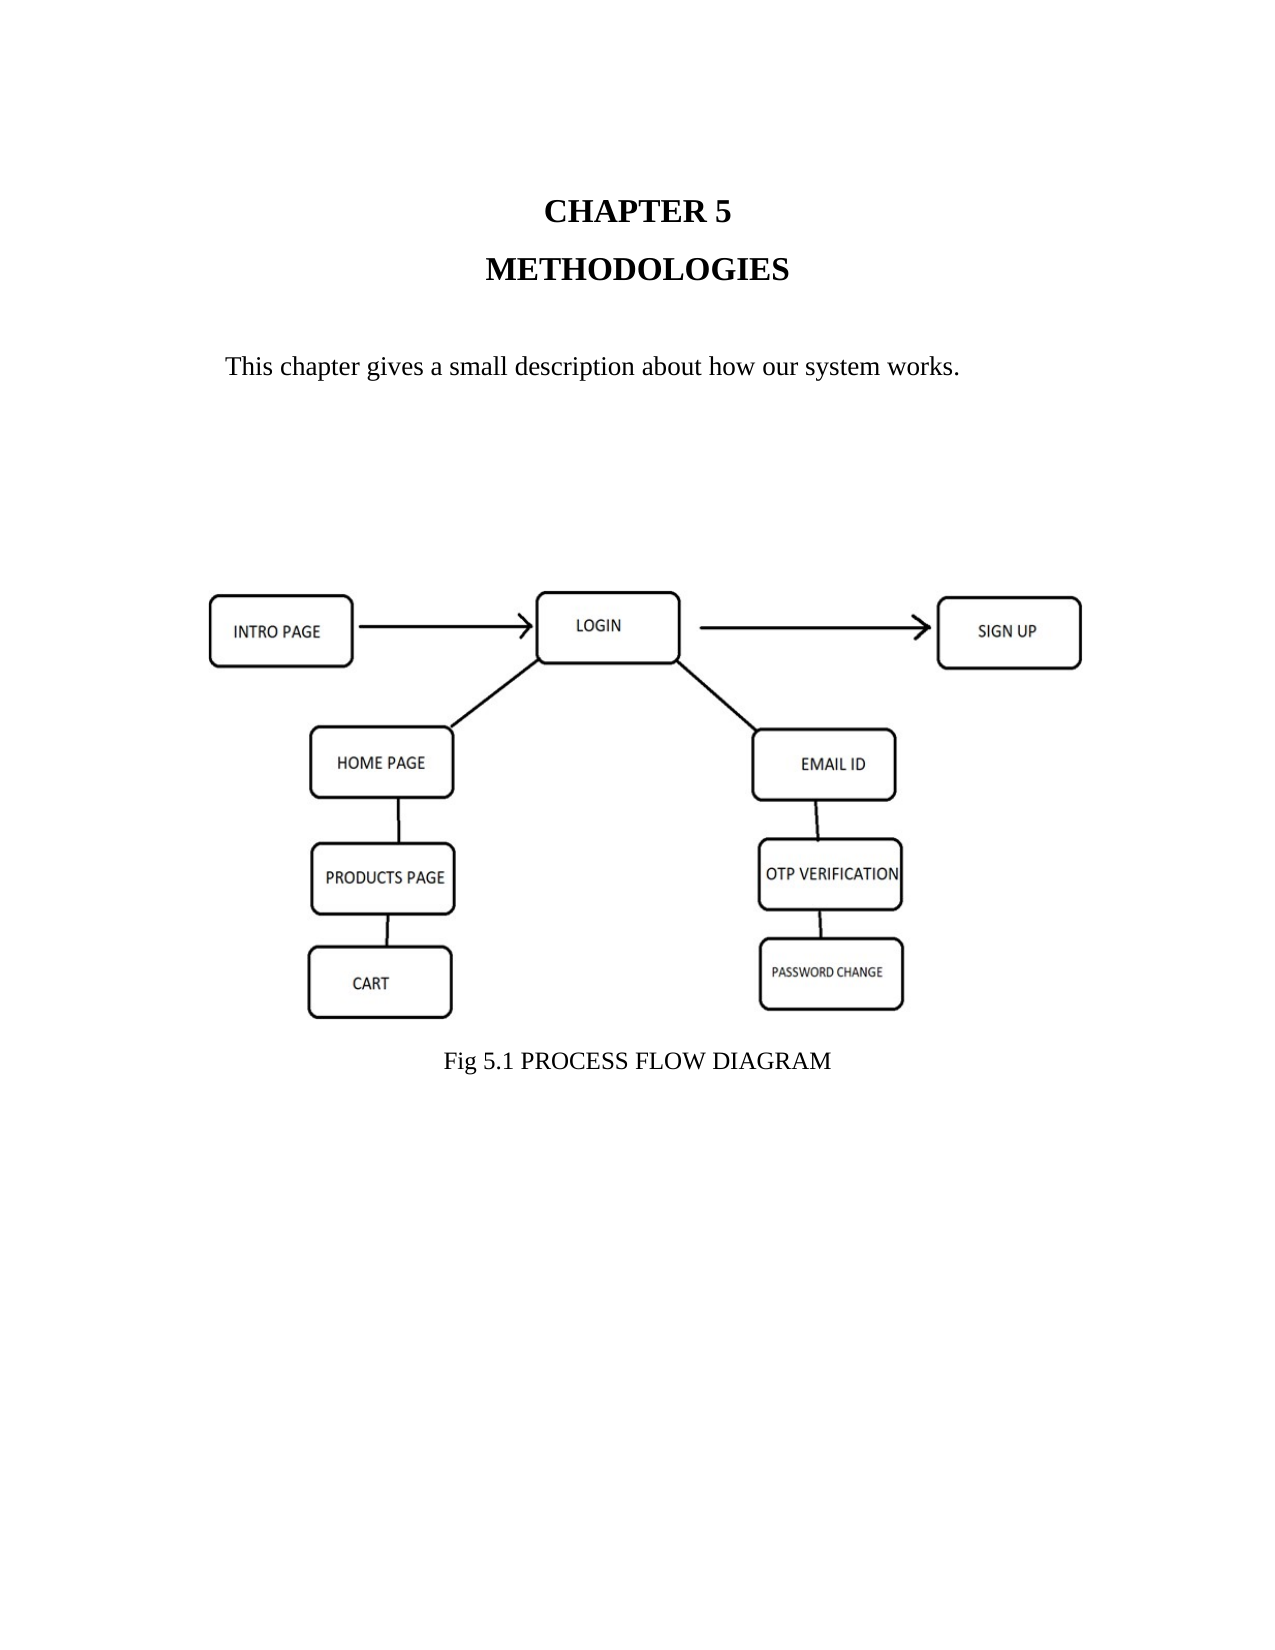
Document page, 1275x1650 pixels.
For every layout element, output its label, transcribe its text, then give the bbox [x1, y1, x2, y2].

picture [208, 590, 1083, 1020]
subtitle CHAPTER 5 METHODOLOGIES [441, 191, 834, 287]
text This chapter gives a small description about how our system works. [225, 349, 1164, 381]
text Fig 5.1 PROCESS FLOW DIAGRAM [441, 1046, 833, 1075]
